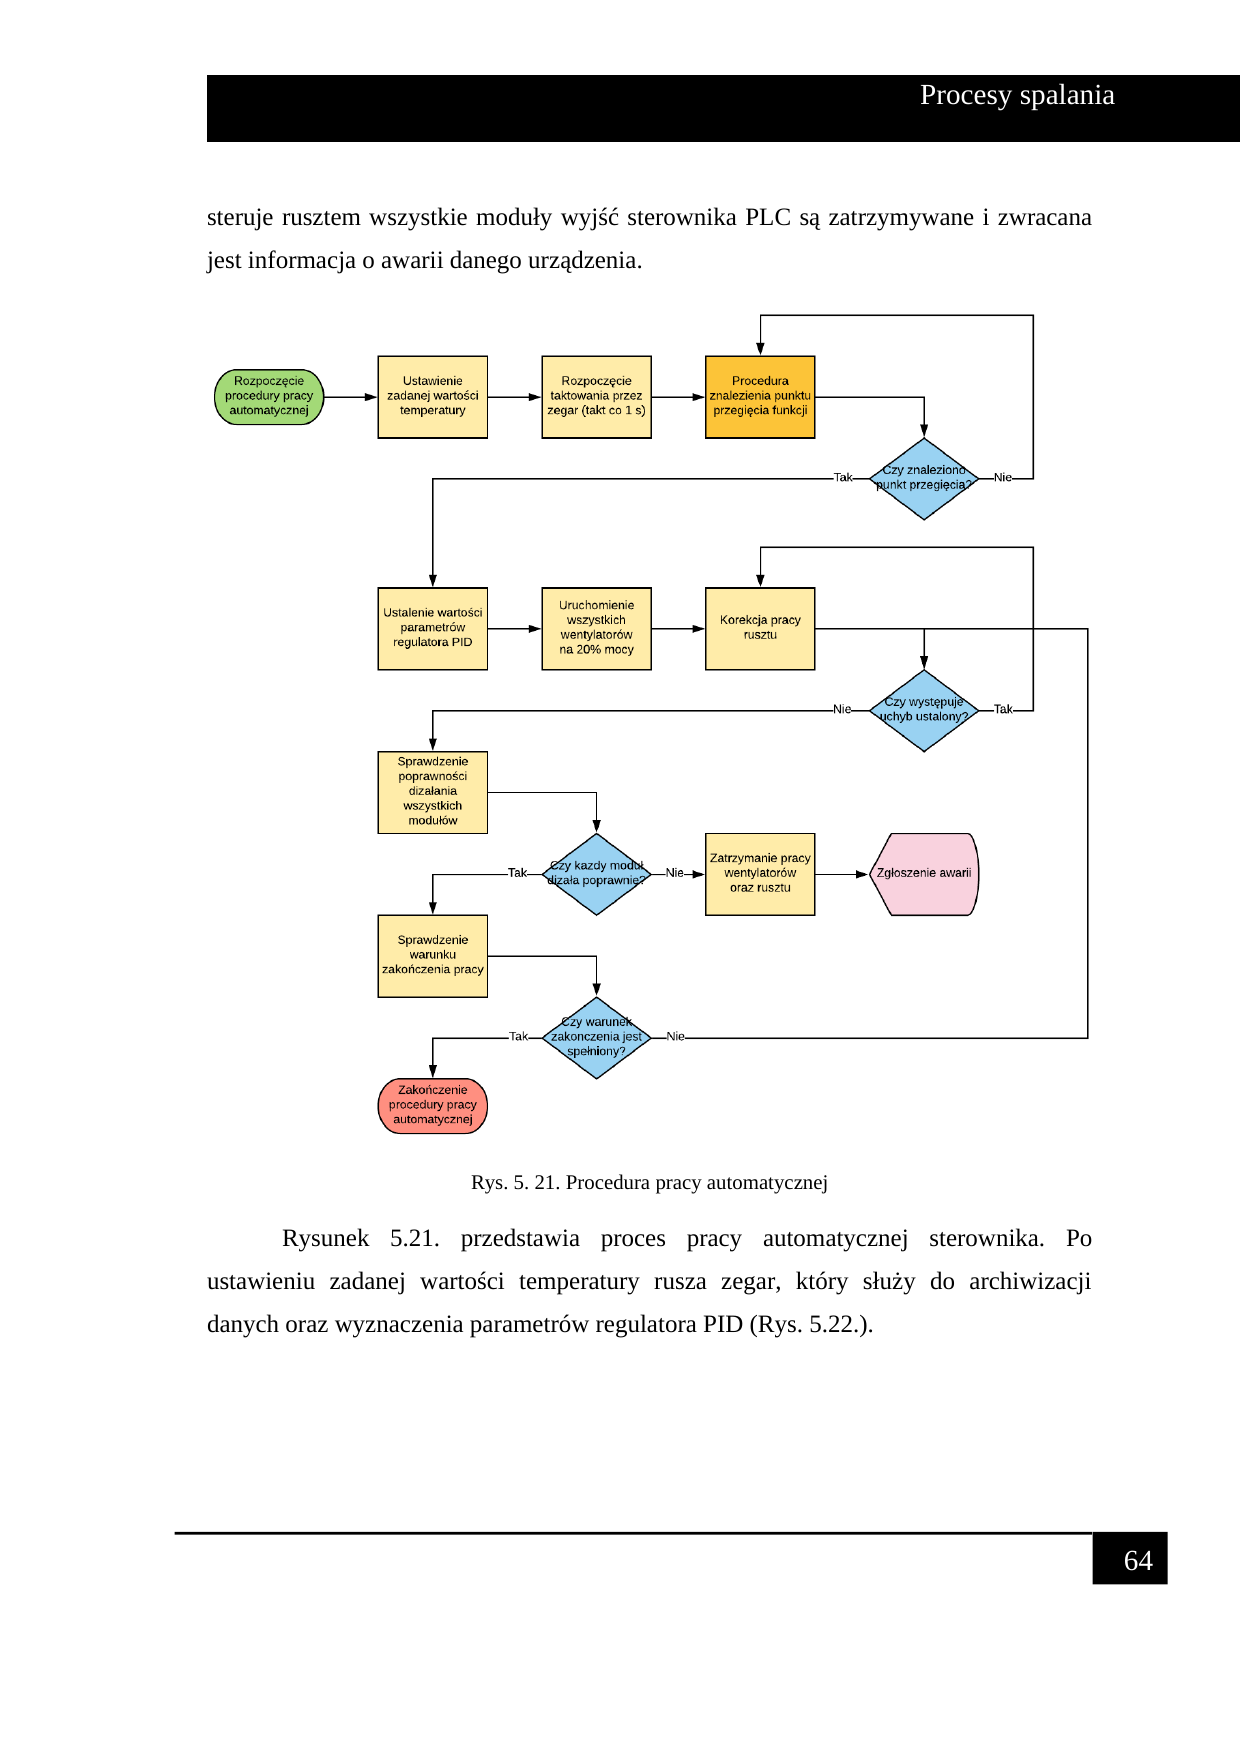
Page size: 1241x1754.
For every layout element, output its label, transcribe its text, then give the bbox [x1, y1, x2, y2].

text Rys. 5. 21. Procedura pracy automatycznej [207, 1170, 1092, 1194]
text Rysunek 5.21. przedstawia proces pracy automatycznej sterownika. Po ustawieniu zadanej wartości temperatury rusza zegar, który służy do archiwizacji danych oraz wyznaczenia parametrów regulatora PID (Rys. 5.22.). [207, 1223, 1092, 1338]
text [207, 202, 1092, 274]
picture [206, 305, 1093, 1140]
